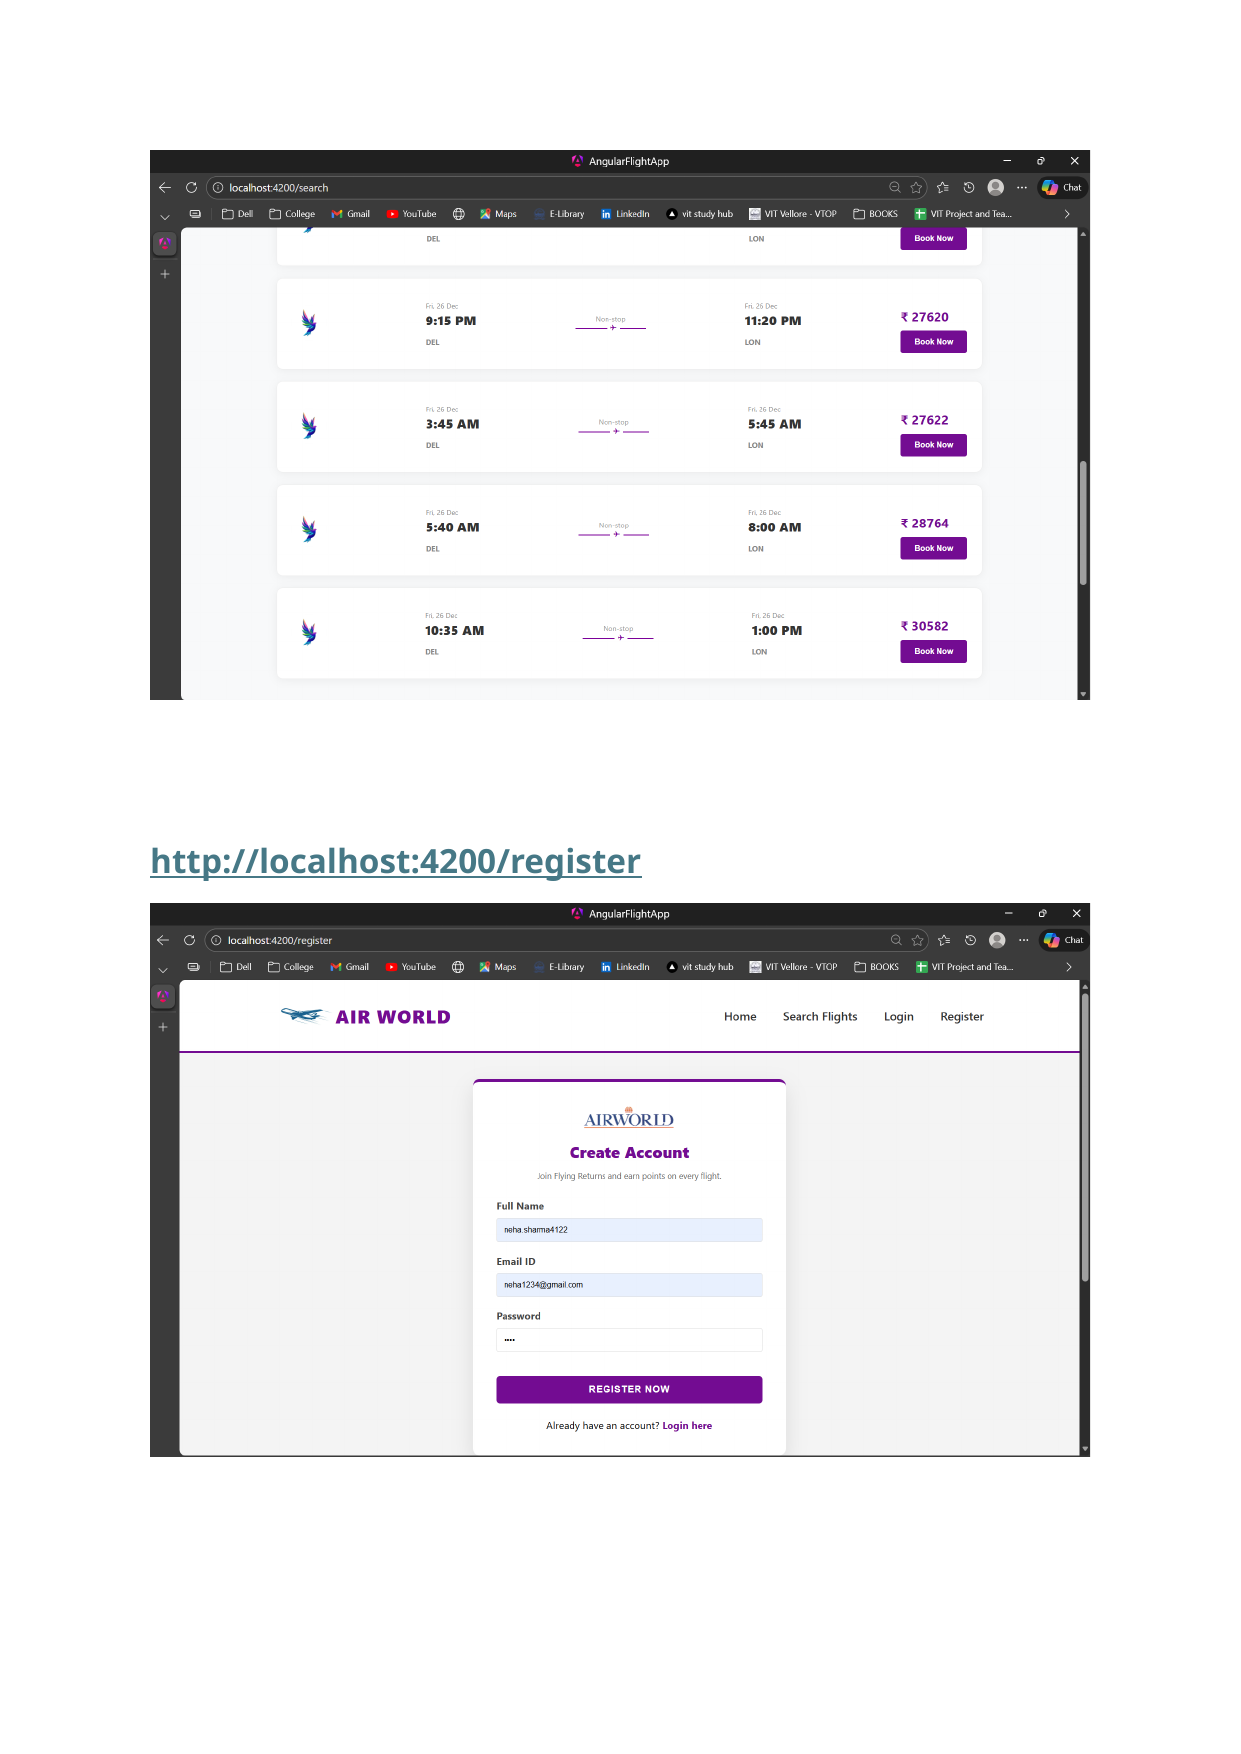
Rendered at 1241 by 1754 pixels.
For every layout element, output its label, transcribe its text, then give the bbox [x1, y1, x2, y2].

picture [150, 150, 1091, 700]
picture [150, 903, 1091, 1457]
text http://localhost:4200/register [150, 837, 1090, 883]
